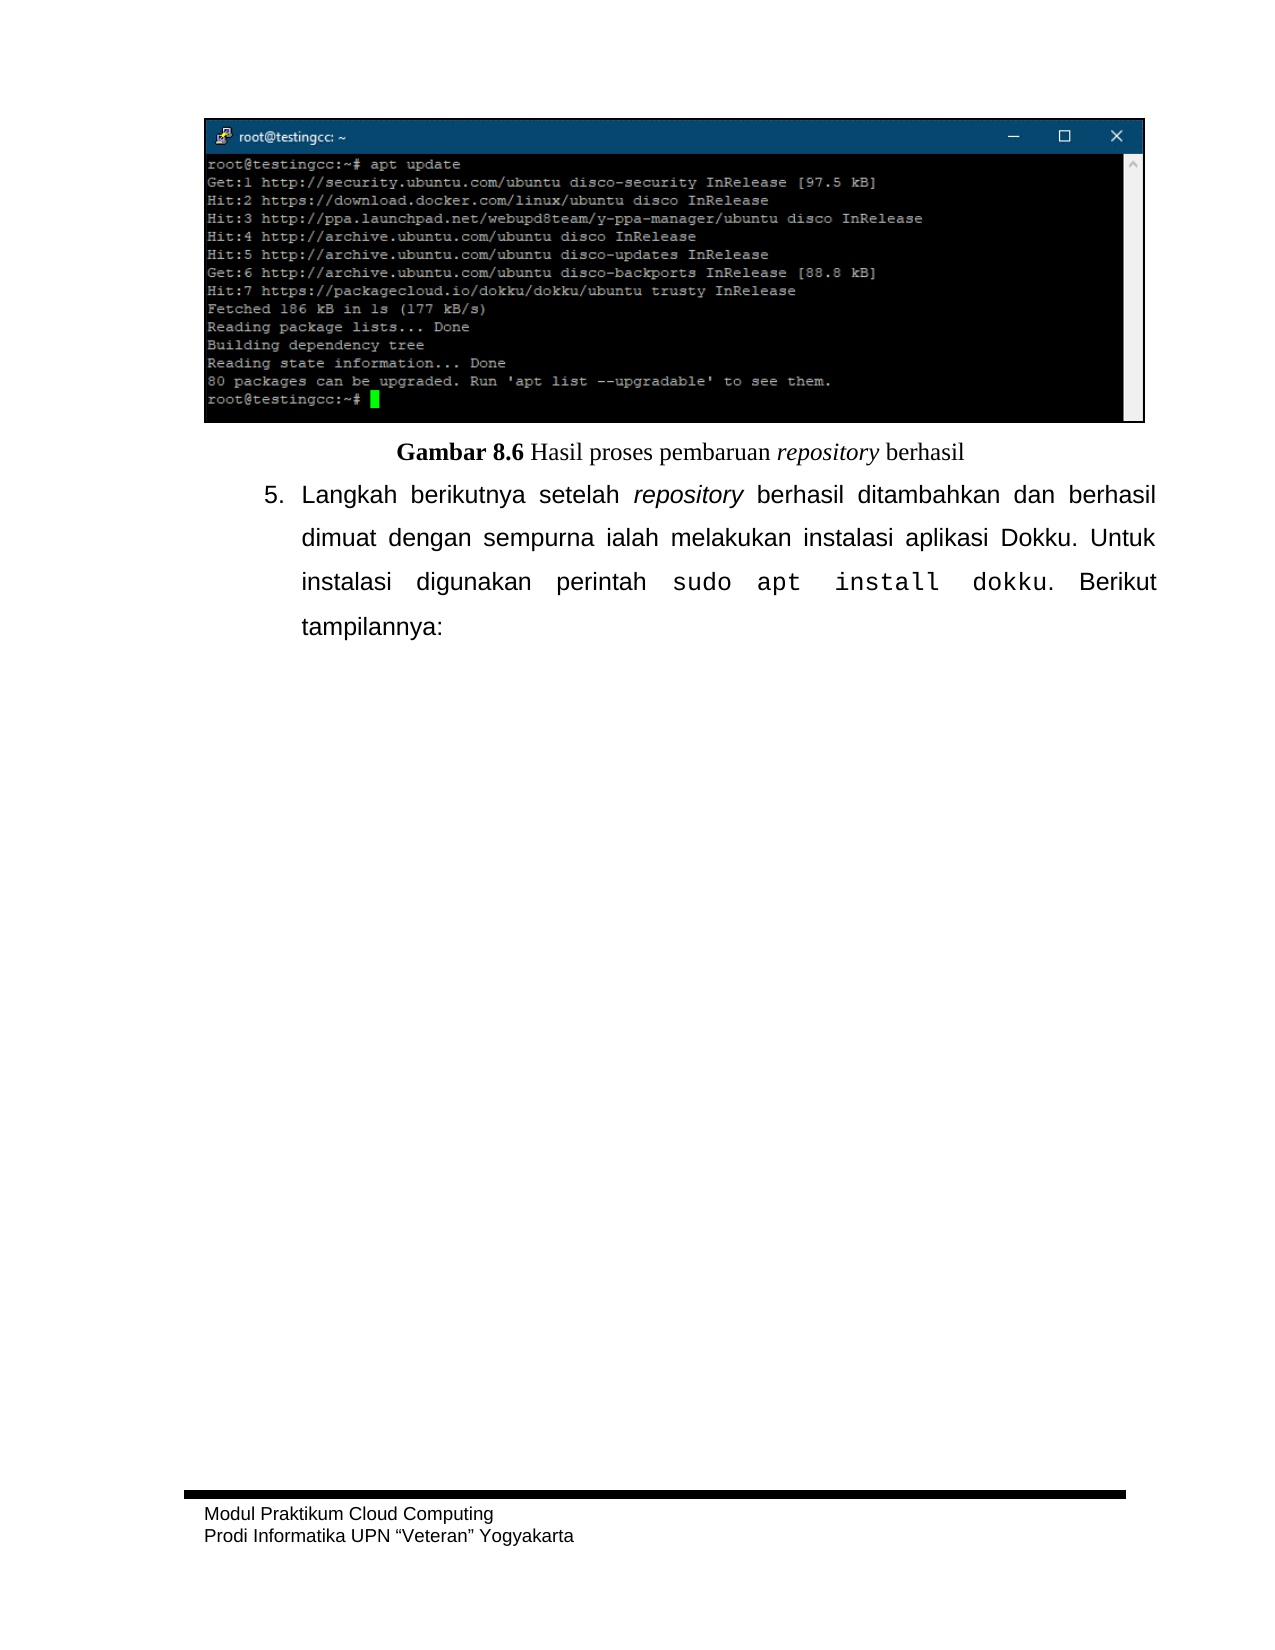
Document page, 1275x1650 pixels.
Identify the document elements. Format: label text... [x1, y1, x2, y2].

picture [206, 120, 1143, 421]
text Gambar 8.6 Hasil proses pembaruan repository berhasil [204, 437, 1157, 466]
list Langkah berikutnya setelah repository berhasil ditambahkan dan berhasil dimuat dengan sempurna ialah melakukan instalasi aplikasi Dokku. Untuk instalasi digunakan perintah sudo apt install dokku. Berikut tampilannya: [264, 480, 1157, 641]
